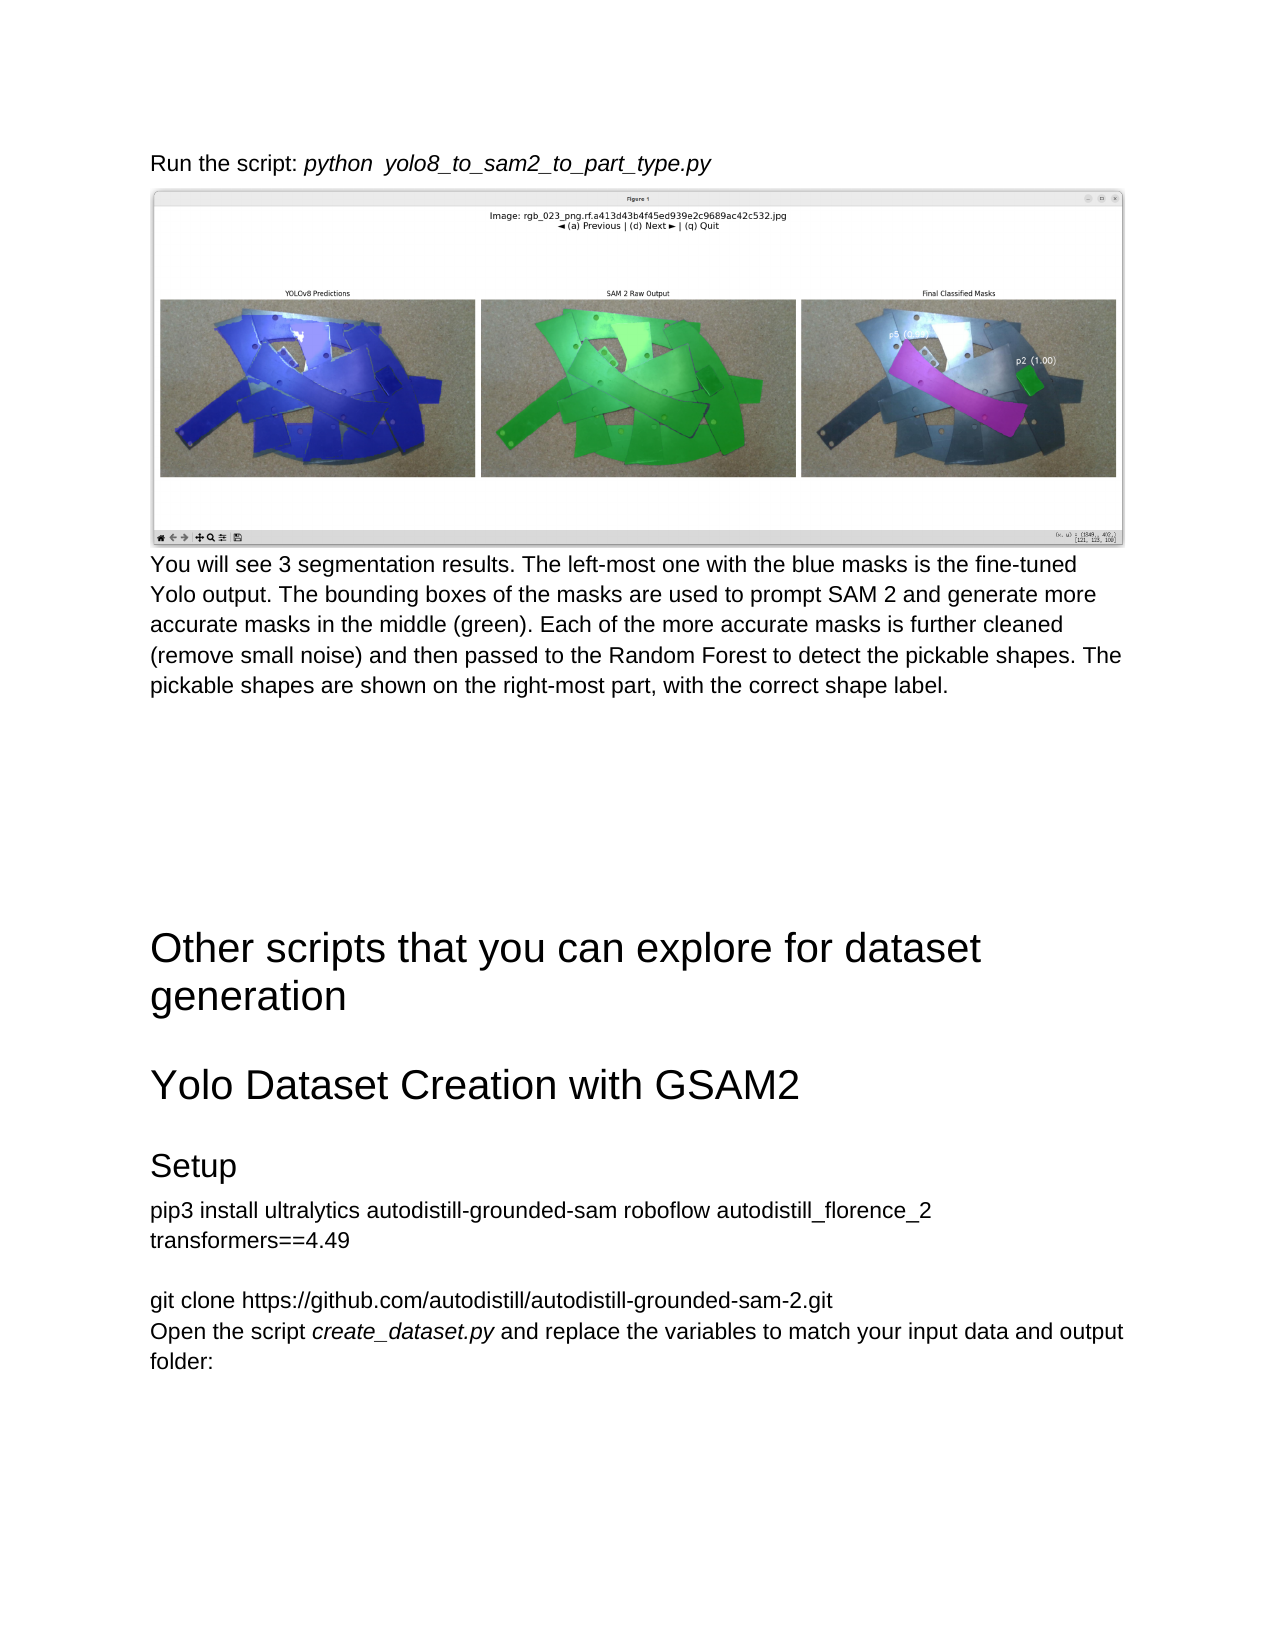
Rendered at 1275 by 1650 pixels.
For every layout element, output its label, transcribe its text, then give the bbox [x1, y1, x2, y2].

subtitle Other scripts that you can explore for dataset generation [150, 923, 1125, 1019]
picture [150, 188, 1125, 548]
subtitle Setup [150, 1146, 1125, 1184]
text Open the script create_dataset.py and replace the variables to match your input data and output folder: [150, 1318, 1125, 1374]
text pip3 install ultralytics autodistill-grounded-sam roboflow autodistill_florence_2 transformers==4.49 [150, 1197, 1125, 1253]
subtitle Run the script: python yolo8_to_sam2_to_part_type.py [150, 150, 1125, 176]
subtitle Yolo Dataset Creation with GSAM2 [150, 1060, 1125, 1108]
text git clone https://github.com/autodistill/autodistill-grounded-sam-2.git [150, 1287, 1125, 1314]
text You will see 3 segmentation results. The left-most one with the blue masks is the fine-tuned Yolo output. The bounding boxes of the masks are used to prompt SAM 2 and generate more accurate masks in the middle (green). Each of the more accurate masks is further cleaned (remove small noise) and then passed to the Random Forest to detect the pickable shapes. The pickable shapes are shown on the right-most part, with the correct shape label. [150, 551, 1125, 698]
